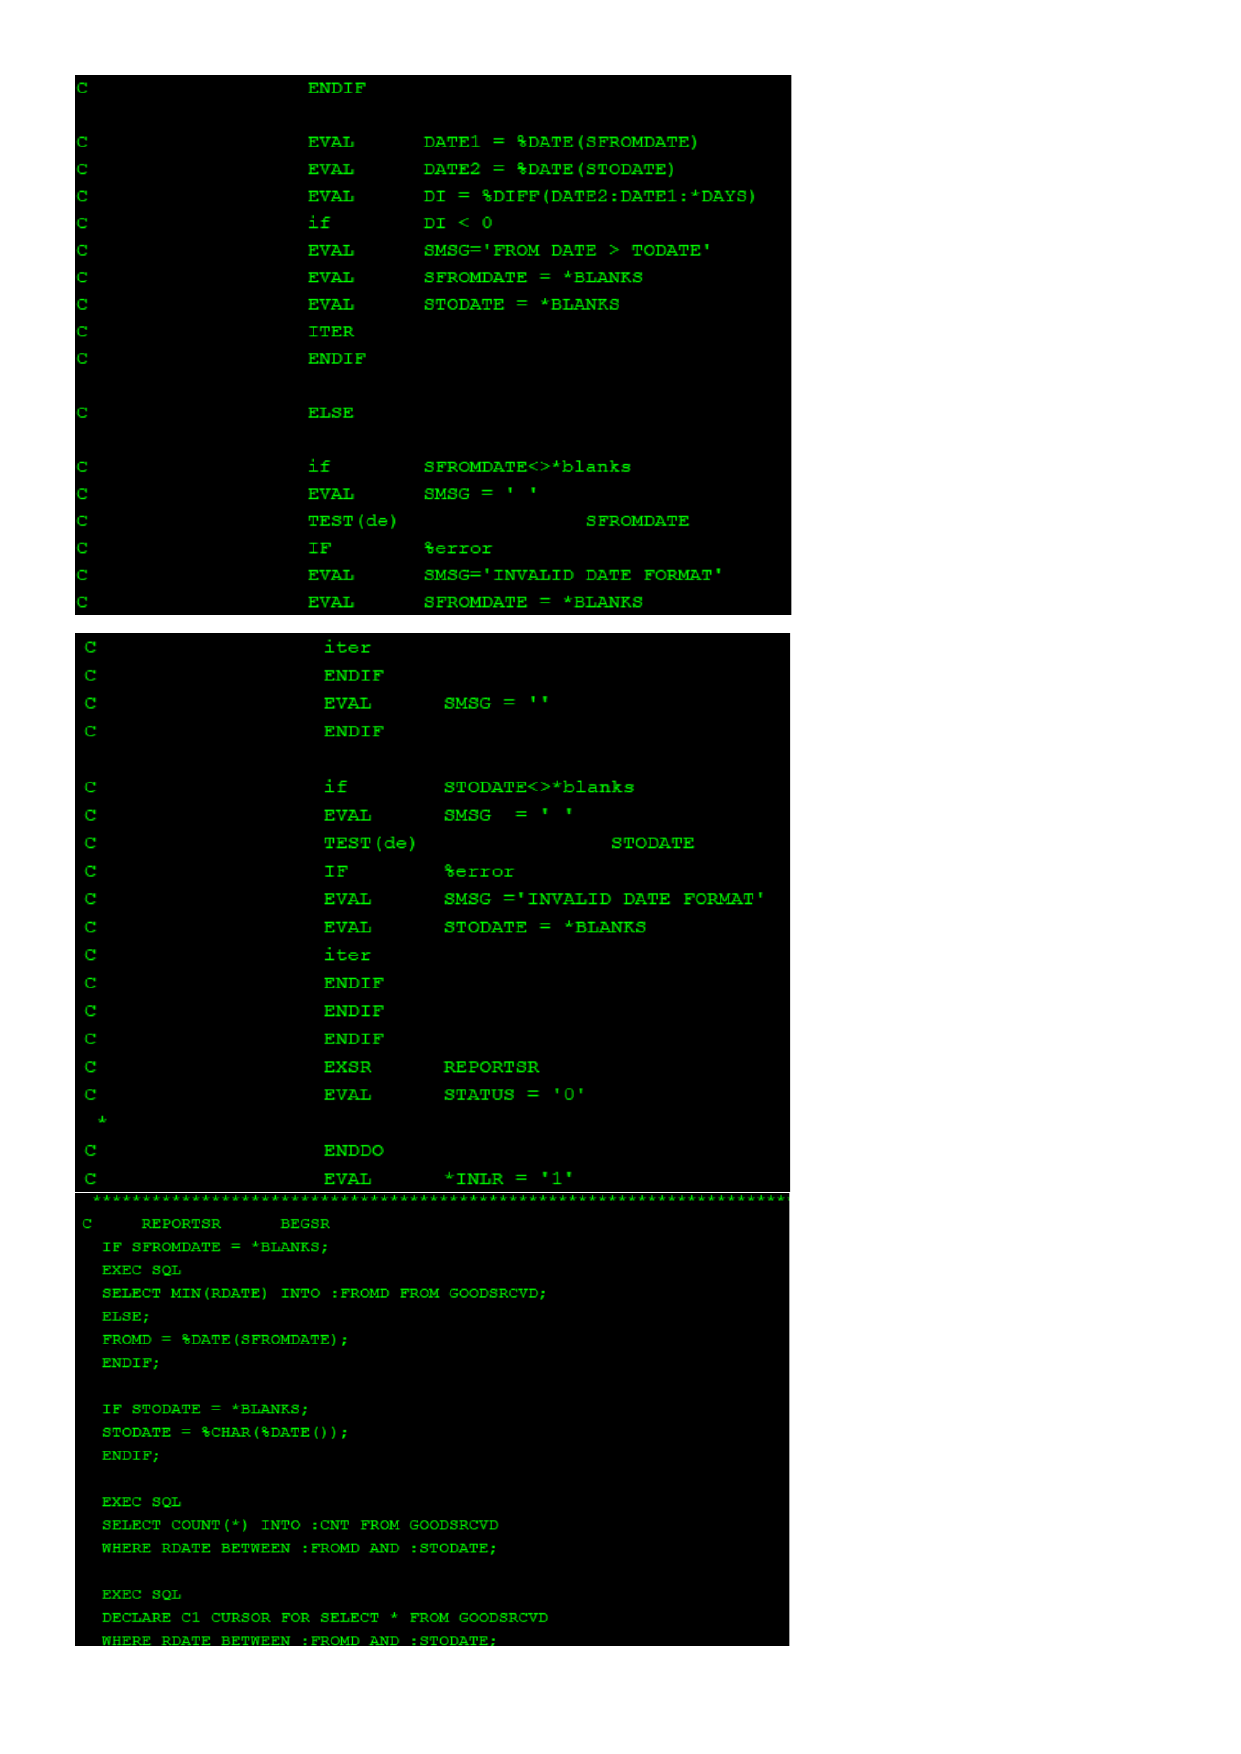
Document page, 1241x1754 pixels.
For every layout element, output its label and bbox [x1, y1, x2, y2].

picture [75, 75, 792, 615]
picture [75, 1193, 790, 1646]
picture [75, 633, 791, 1192]
